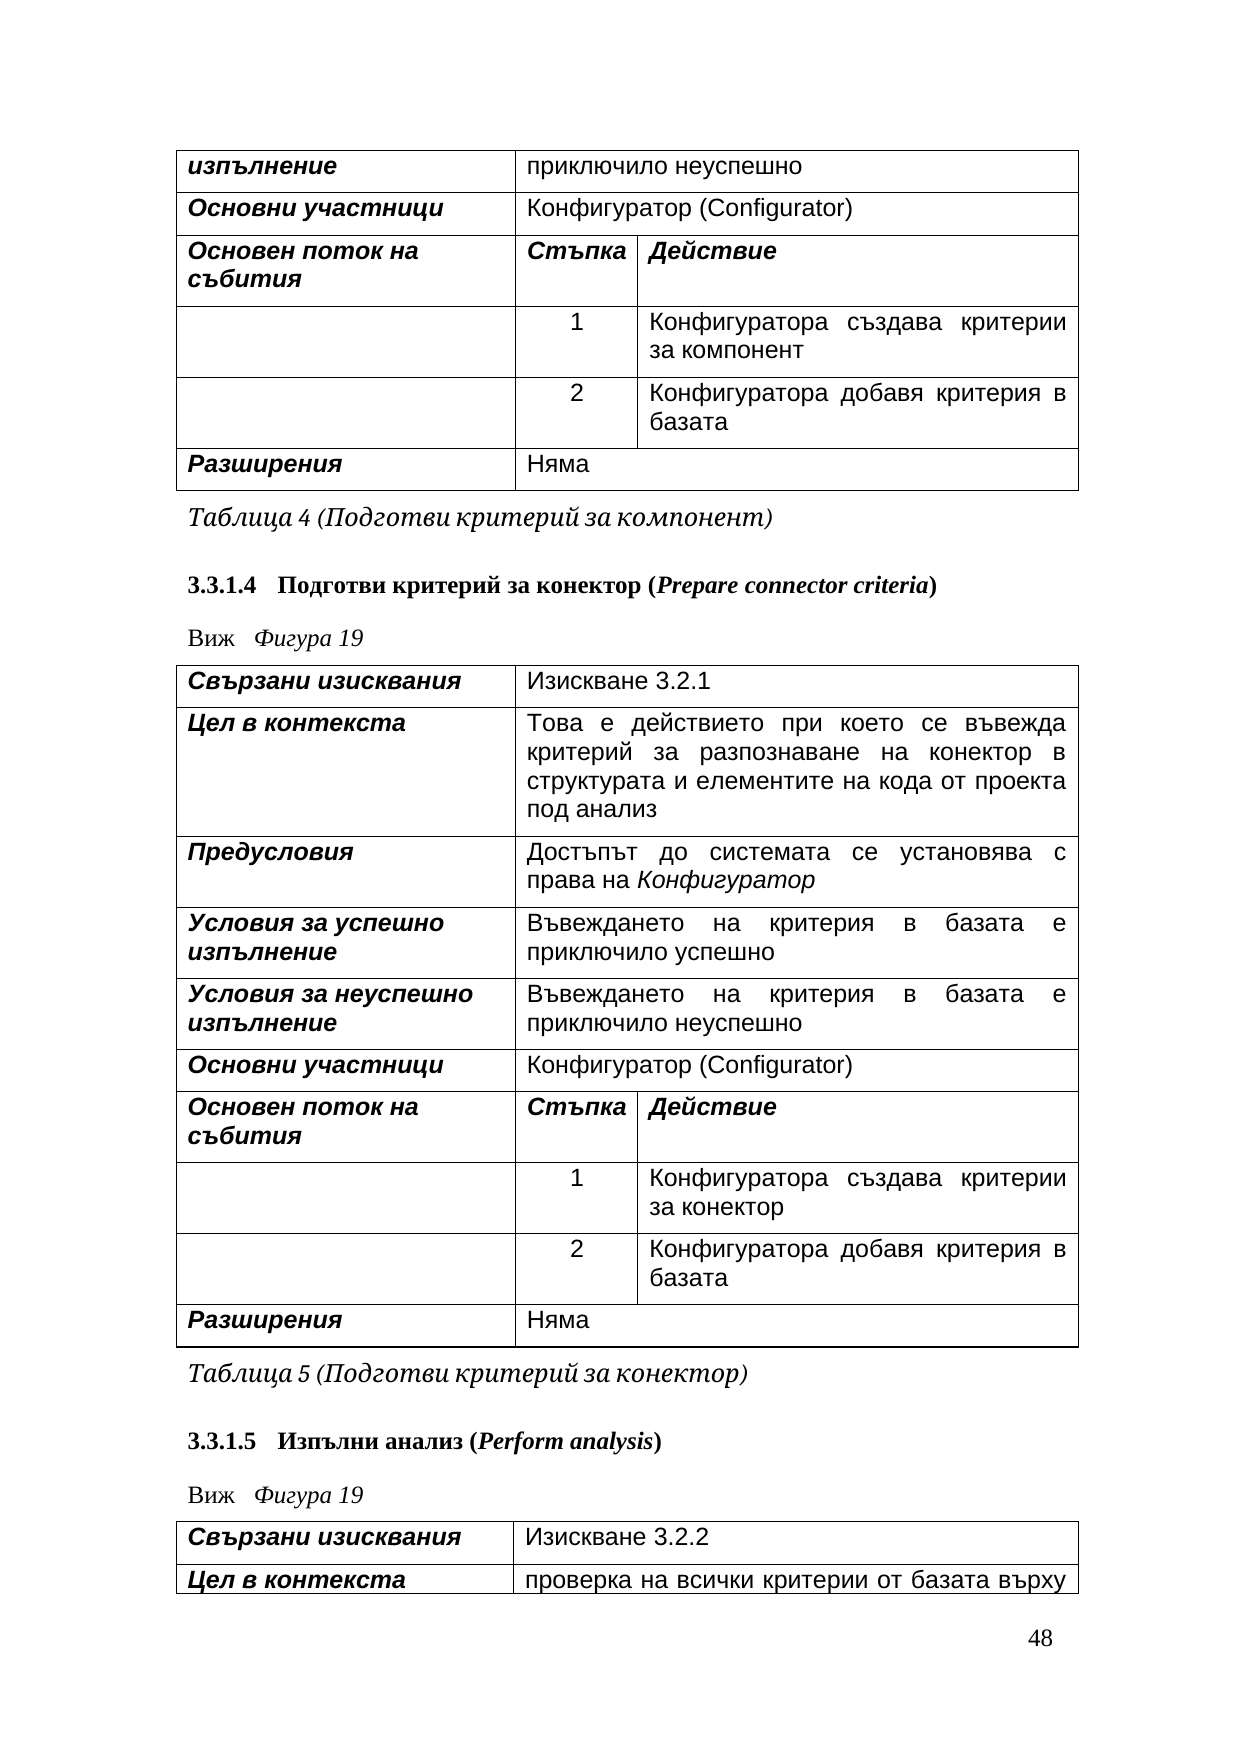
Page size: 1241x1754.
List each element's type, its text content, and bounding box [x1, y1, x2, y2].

table_cell Това е действието при което се въвежда критерий за разпознаване на конектор в структурата и елементите на кода от проекта под анализ [516, 708, 1078, 836]
table_cell 1 [516, 1163, 637, 1233]
table_cell Основни участници [177, 1050, 515, 1091]
text Виж [187, 623, 1053, 652]
table_cell Основен поток на събития [177, 1092, 515, 1162]
table_cell Условия за неуспешно изпълнение [177, 979, 515, 1049]
table_cell Въвеждането на критерия в базата е приключило успешно [516, 908, 1078, 978]
table_cell Действие [638, 1092, 1078, 1162]
table_cell Достъпът до системата се установява с права на Конфигуратор [516, 837, 1078, 907]
table_cell Цел в контекста [177, 1565, 513, 1593]
text Виж [187, 1480, 1053, 1509]
table_cell Конфигуратора добавя критерия в базата [638, 378, 1078, 448]
table_cell Конфигуратора добавя критерия в базата [638, 1234, 1078, 1304]
subtitle Подготви критерий за конектор (Prepare connector criteria) [187, 570, 1053, 598]
table_cell 2 [516, 378, 637, 448]
table_cell Няма [516, 1305, 1078, 1346]
subtitle Изпълни анализ (Perform analysis) [187, 1426, 1053, 1455]
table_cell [177, 151, 515, 192]
table_cell Действие [638, 236, 1078, 306]
table_cell Основен поток на събития [177, 236, 515, 306]
table_cell [177, 1234, 515, 1304]
table_cell [177, 1163, 515, 1233]
table_cell Предусловия [177, 837, 515, 907]
text Таблица (Подготви критерий за конектор) [187, 1360, 1053, 1389]
table_cell Конфигуратор (Configurator) [516, 193, 1078, 234]
table_cell Конфигуратора създава критерии за конектор [638, 1163, 1078, 1233]
table_cell 2 [516, 1234, 637, 1304]
table_header Свързани изисквания [177, 1522, 513, 1563]
table_cell Стъпка [516, 236, 637, 306]
table_cell Основни участници [177, 193, 515, 234]
table_cell Условия за успешно изпълнение [177, 908, 515, 978]
table_cell 1 [516, 307, 637, 377]
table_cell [516, 151, 1078, 192]
table_cell Стъпка [516, 1092, 637, 1162]
table_cell Разширения [177, 1305, 515, 1346]
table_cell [514, 1565, 1078, 1593]
table_cell [177, 307, 515, 377]
table_cell Разширения [177, 449, 515, 490]
table_cell Въвеждането на критерия в базата е приключило неуспешно [516, 979, 1078, 1049]
table_cell Конфигуратора създава критерии за компонент [638, 307, 1078, 377]
table_header Свързани изисквания [177, 666, 515, 707]
table_cell Цел в контекста [177, 708, 515, 836]
table_header Изискване 3.2.2 [514, 1522, 1078, 1563]
table_cell [177, 378, 515, 448]
table_cell Конфигуратор (Configurator) [516, 1050, 1078, 1091]
text Таблица (Подготви критерий за компонент) [187, 503, 1053, 532]
table_header Изискване 3.2.1 [516, 666, 1078, 707]
table_cell Няма [516, 449, 1078, 490]
